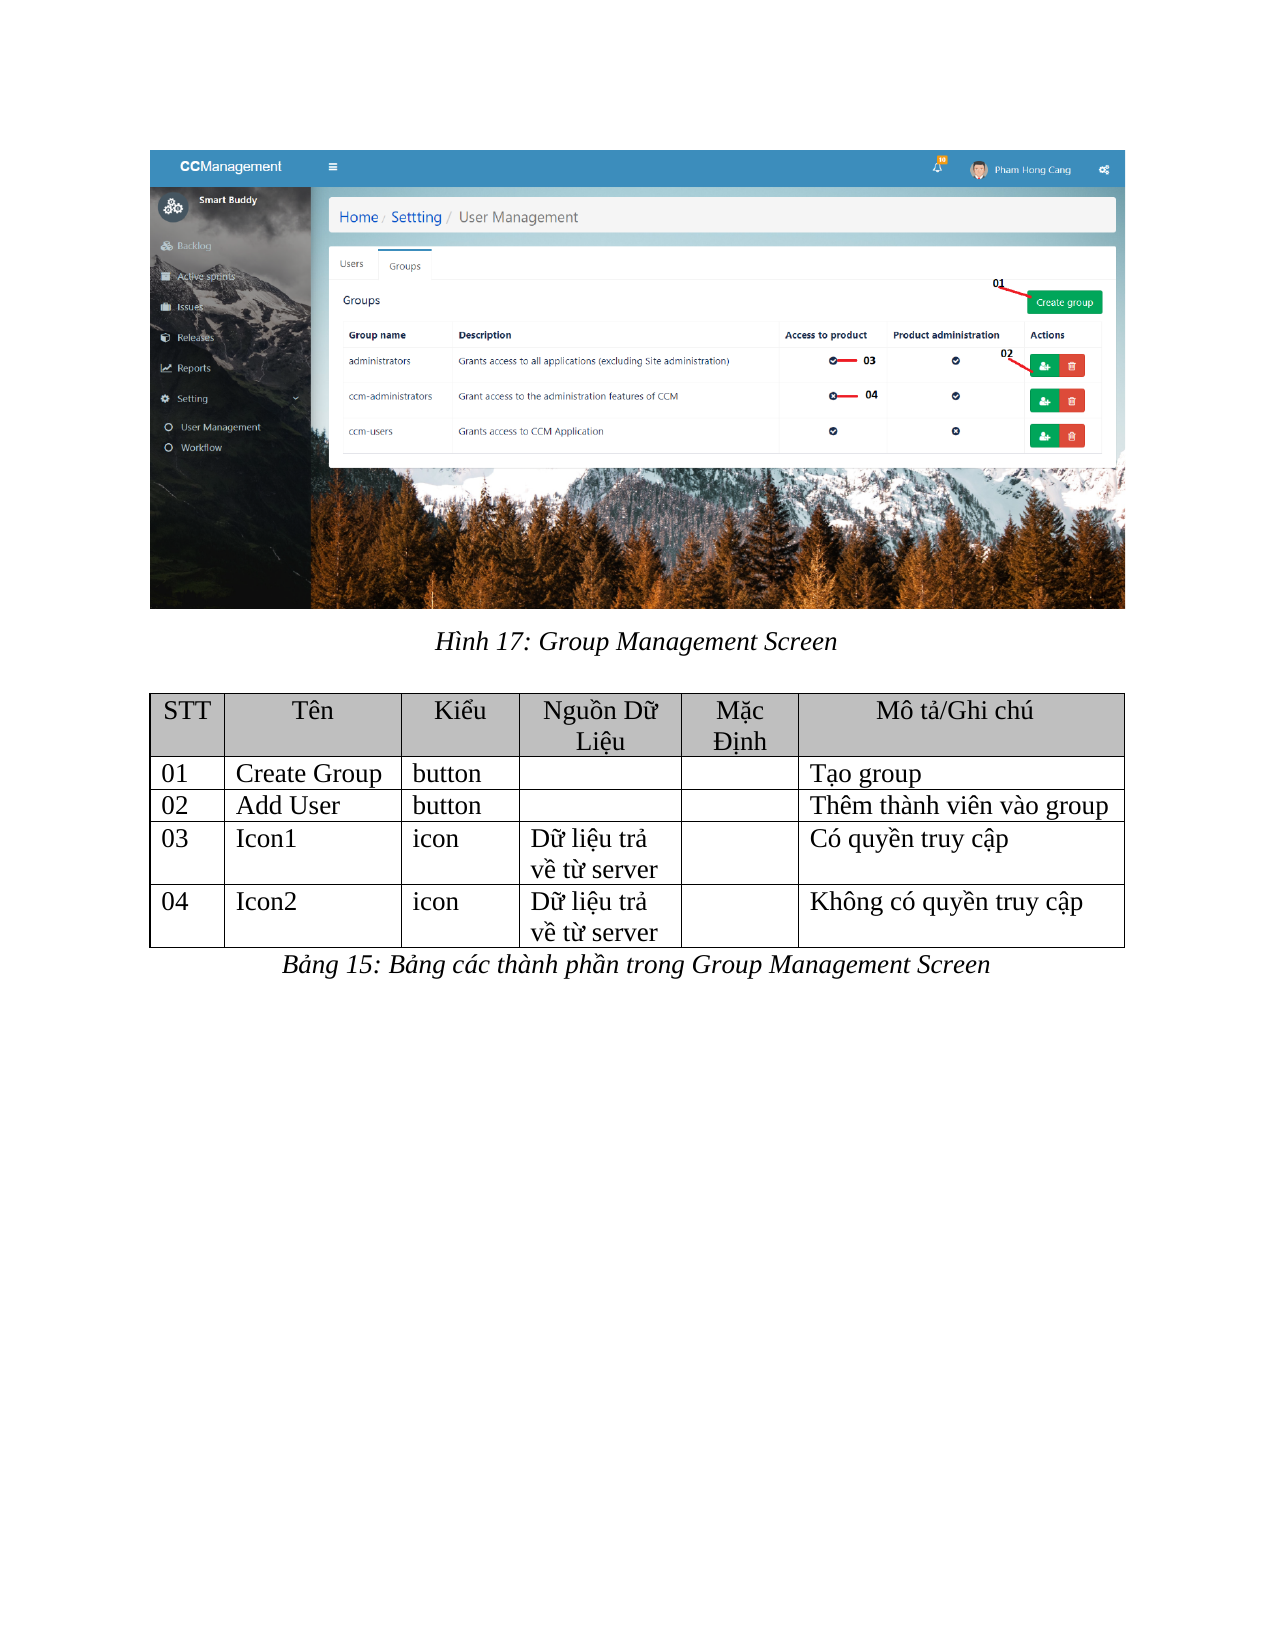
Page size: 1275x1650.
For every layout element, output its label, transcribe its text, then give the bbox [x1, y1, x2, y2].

table_cell 04 [151, 885, 224, 947]
table_header Nguồn Dữ Liệu [520, 694, 681, 756]
table_cell Create Group [225, 757, 401, 788]
table_header Mô tả/Ghi chú [799, 694, 1124, 756]
table_cell Icon1 [225, 822, 401, 884]
table_header Kiểu [402, 694, 519, 756]
table_cell [682, 822, 798, 884]
table_cell Icon2 [225, 885, 401, 947]
table_header Tên [225, 694, 401, 756]
table_cell Tạo group [799, 757, 1124, 788]
table_cell Dữ liệu trả về từ server [520, 885, 681, 947]
table_cell [520, 757, 681, 788]
table_cell Add User [225, 790, 401, 821]
table_cell 02 [151, 790, 224, 821]
table_cell button [402, 757, 519, 788]
table_cell icon [402, 822, 519, 884]
table_cell 01 [151, 757, 224, 788]
table_cell Có quyền truy cập [799, 822, 1124, 884]
text Hình 17: Group Management Screen [150, 625, 1125, 657]
table_cell Thêm thành viên vào group [799, 790, 1124, 821]
table_cell Dữ liệu trả về từ server [520, 822, 681, 884]
table_cell 03 [151, 822, 224, 884]
table_cell [682, 757, 798, 788]
table_cell icon [402, 885, 519, 947]
table_cell [520, 790, 681, 821]
table_cell button [402, 790, 519, 821]
table_cell [682, 790, 798, 821]
picture [150, 150, 1125, 609]
table_header Mặc Định [682, 694, 798, 756]
text Bảng 15: Bảng các thành phần trong Group Management Screen [150, 948, 1125, 979]
table_cell [682, 885, 798, 947]
table_header STT [151, 694, 224, 756]
table_cell Không có quyền truy cập [799, 885, 1124, 947]
